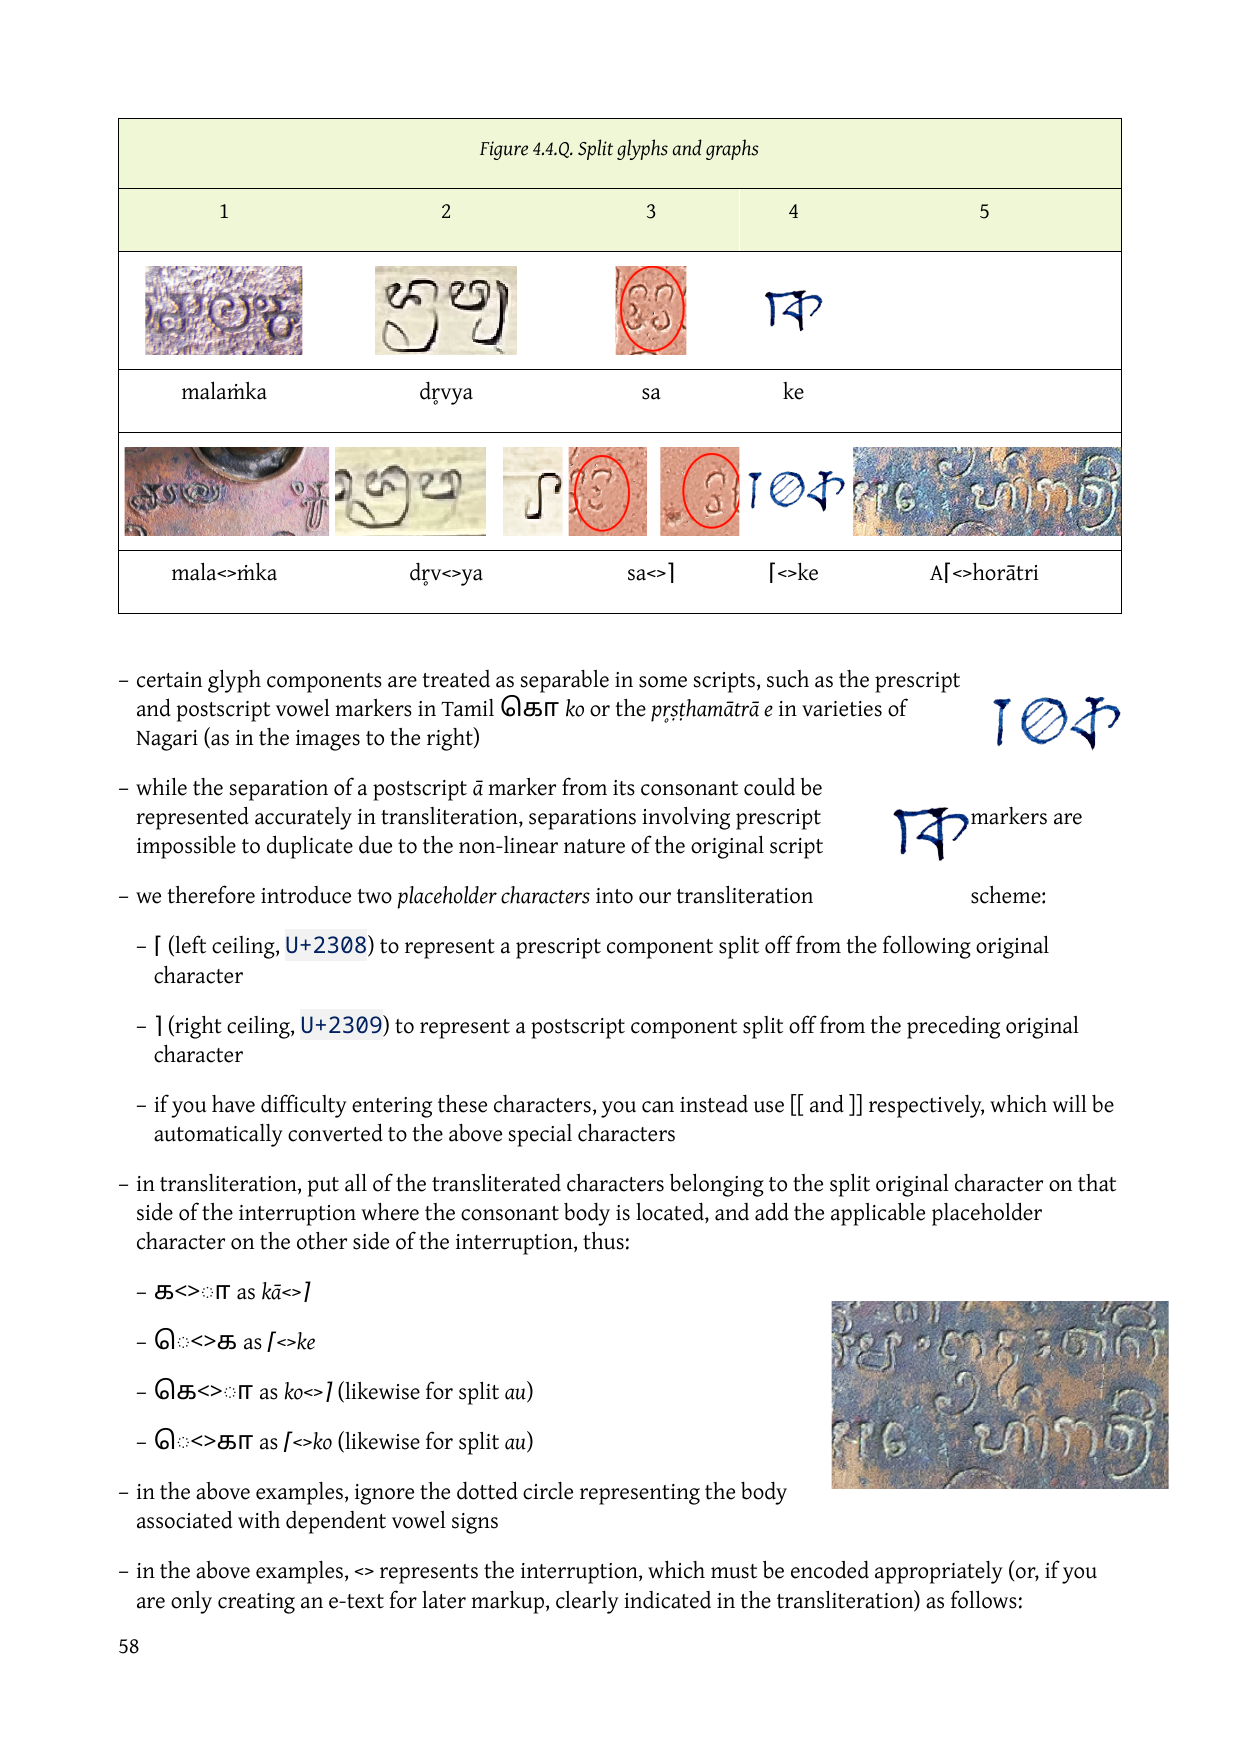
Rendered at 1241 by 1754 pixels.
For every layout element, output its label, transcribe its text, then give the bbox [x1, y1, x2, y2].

table_cell dr̥vya [329, 370, 563, 432]
table_cell mala<>ṁka [119, 551, 329, 613]
table_cell [847, 433, 1121, 550]
table_cell 1 [119, 189, 329, 251]
picture [568, 447, 740, 536]
table_cell 3 [563, 189, 739, 251]
list in transliteration, put all of the transliterated characters belonging to the split original character on that side of the interruption where the consonant body is located, and add the applicable placeholder character on the other side of the interruption, thus: [118, 1168, 1122, 1256]
list we therefore introduce two placeholder characters into our transliteration scheme: [118, 881, 1122, 910]
table_cell [563, 252, 739, 369]
table_cell [119, 252, 329, 369]
table_cell [329, 433, 563, 550]
table_cell 4 [740, 189, 847, 251]
list certain glyph components are treated as separable in some scripts, such as the prescript and postscript vowel markers in Tamil கொ ko or the pr̥ṣṭhamātrā e in varieties of Nagari (as in the images to the right) [118, 664, 1122, 751]
table_cell [329, 252, 563, 369]
picture [831, 1301, 1169, 1489]
table_cell 5 [847, 189, 1121, 251]
table_cell malaṁka [119, 370, 329, 432]
table_header Figure 4.4.E. Split glyphs and graphs [119, 119, 1121, 188]
table_cell [847, 370, 1121, 432]
picture [145, 266, 303, 355]
table_cell ⌈<>ke [740, 551, 847, 613]
list in the above examples, <> represents the interruption, which must be encoded appropriately (or, if you are only creating an e-text for later markup, clearly indicated in the transliteration) as follows: [118, 1556, 1122, 1614]
picture [335, 447, 563, 536]
table_cell [119, 433, 329, 550]
picture [615, 266, 687, 355]
table_cell 2 [329, 189, 563, 251]
table_cell [740, 252, 847, 369]
list while the separation of a postscript ā marker from its consonant could be represented accurately in transliteration, separations involving prescript markers are impossible to duplicate due to the non-linear nature of the original script [118, 772, 1122, 860]
table_cell sa [563, 370, 739, 432]
picture [375, 266, 517, 355]
picture [989, 665, 1123, 782]
list if you have difficulty entering these characters, you can instead use [[ and ]] respectively, which will be automatically converted to the above special characters [136, 1089, 1122, 1147]
list ⌉ (right ceiling, U+2309) to represent a postscript component split off from the preceding original character [136, 1010, 1122, 1068]
table_cell [847, 252, 1121, 369]
list ⌈ (left ceiling, U+2308) to represent a prescript component split off from the following original character [136, 931, 1122, 989]
picture [853, 447, 1122, 536]
picture [763, 266, 824, 355]
table_cell A⌈<>horātri [847, 551, 1121, 613]
table_cell dr̥v<>ya [329, 551, 563, 613]
list in the above examples, ignore the dotted circle representing the body associated with dependent vowel signs [118, 1476, 1122, 1535]
table_cell ke [740, 370, 847, 432]
list ெ<>க as ⌈<>ke [136, 1326, 831, 1356]
table_cell sa<>⌉ [563, 551, 739, 613]
picture [891, 774, 971, 892]
list ெ<>கா as ⌈<>ko (likewise for split au) [136, 1426, 831, 1456]
picture [124, 447, 330, 536]
picture [745, 447, 847, 536]
list கெ<>ா as ko<>⌉ (likewise for split au) [136, 1376, 831, 1406]
table_cell [563, 433, 739, 550]
list க<>ா as kā<>⌉ [136, 1276, 1122, 1306]
table_cell [740, 433, 847, 550]
